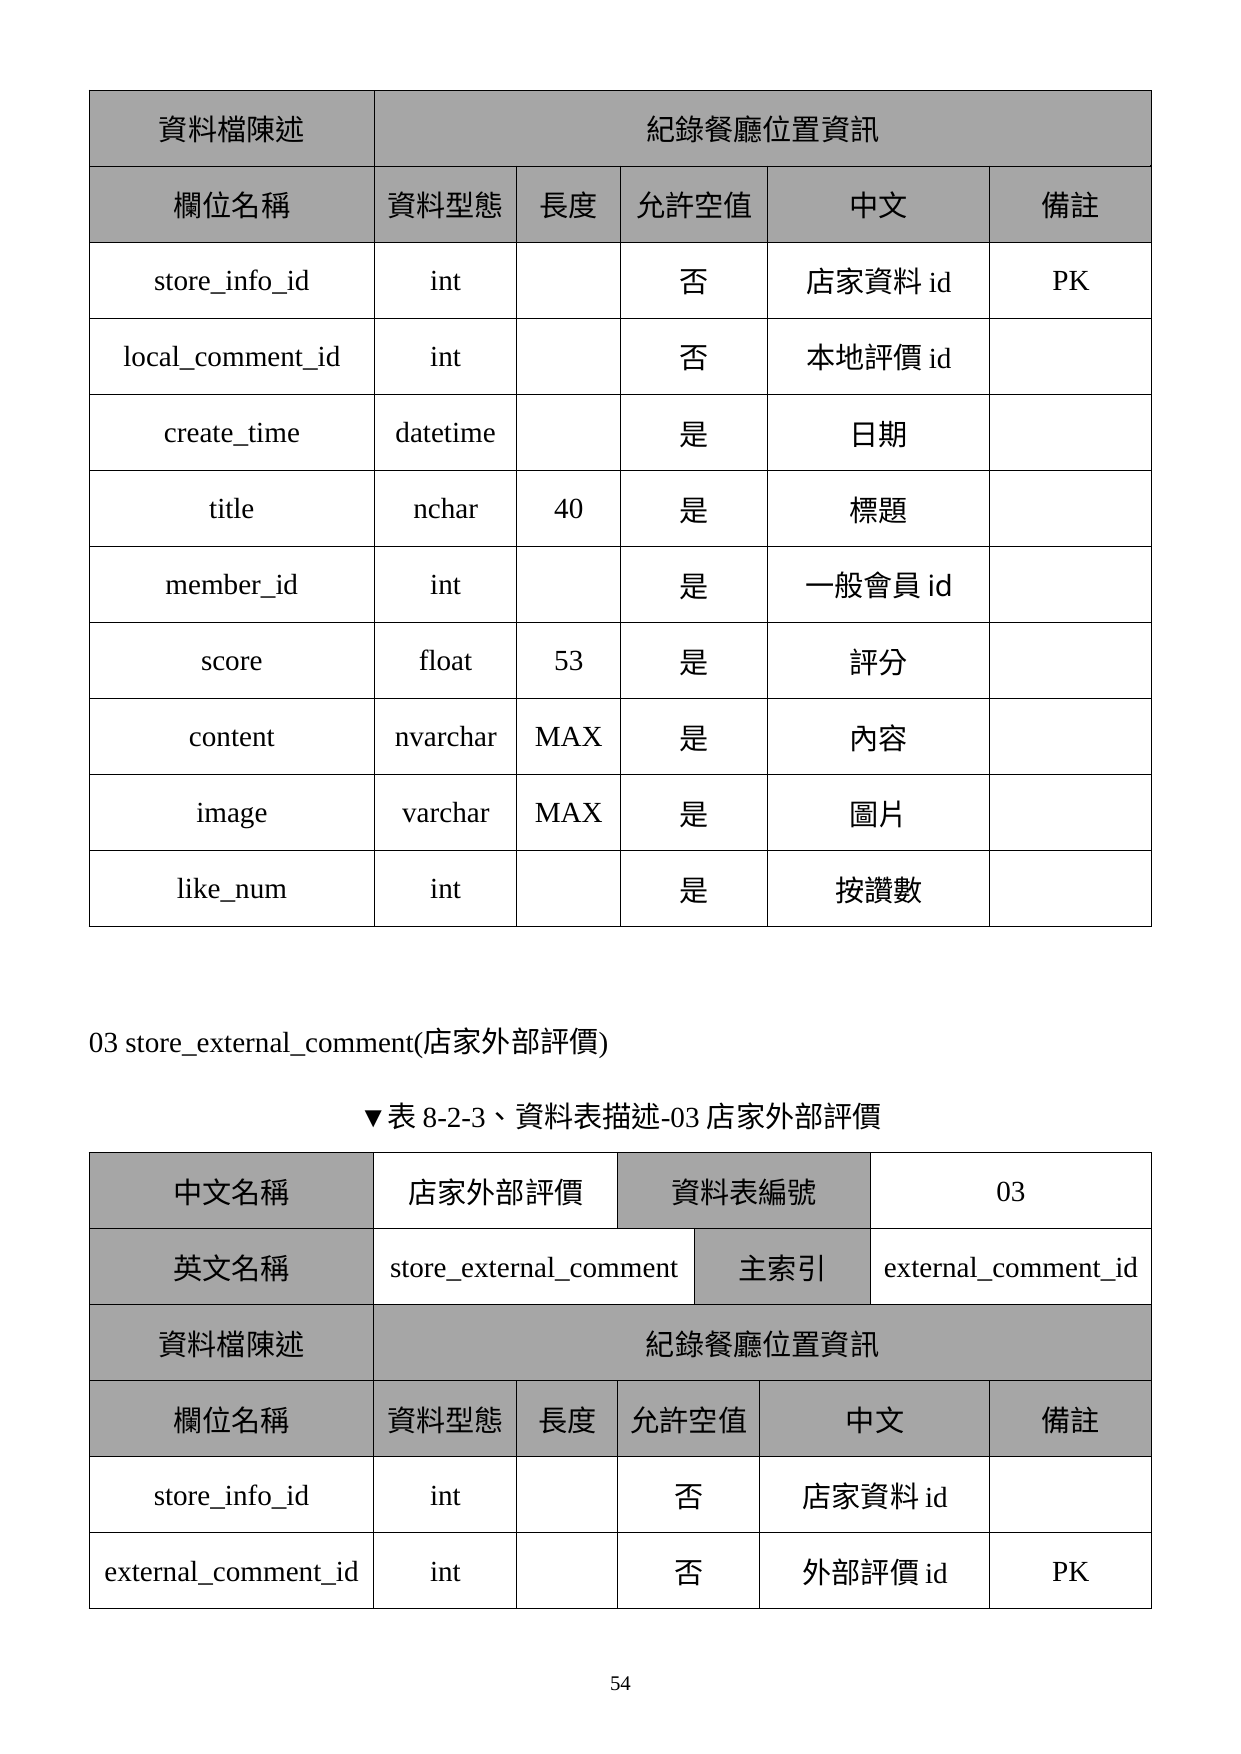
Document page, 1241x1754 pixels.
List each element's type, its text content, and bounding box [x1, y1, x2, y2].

table_cell 是 [621, 471, 767, 546]
text ▼表8-2-3、資料表描述-03 店家外部評價 [89, 1077, 1152, 1152]
table_cell [990, 851, 1151, 926]
table_cell [990, 547, 1151, 622]
table_cell 英文名稱 [90, 1229, 373, 1304]
table_cell 主索引 [695, 1229, 870, 1304]
table_cell external_comment_id [90, 1533, 373, 1608]
table_cell int [374, 1457, 516, 1532]
table_cell PK [990, 243, 1151, 318]
table_cell store_info_id [90, 1457, 373, 1532]
table_cell int [375, 851, 516, 926]
table_cell 日期 [768, 395, 989, 470]
table_cell 備註 [990, 1381, 1151, 1456]
table_cell store_external_comment [374, 1229, 694, 1304]
table_cell [990, 471, 1151, 546]
table_cell 否 [618, 1533, 759, 1608]
table_cell 中文 [760, 1381, 989, 1456]
text 03 store_external_comment(店家外部評價) [89, 1002, 1152, 1077]
table_header 資料表編號 [618, 1153, 870, 1228]
table_cell [517, 395, 620, 470]
table_cell int [375, 547, 516, 622]
table_cell [517, 319, 620, 394]
table_cell 店家資料id [768, 243, 989, 318]
table_cell 評分 [768, 623, 989, 698]
table_cell like_num [90, 851, 374, 926]
table_cell 紀錄餐廳位置資訊 [374, 1305, 1151, 1380]
table_cell 否 [621, 243, 767, 318]
table_cell 否 [618, 1457, 759, 1532]
table_cell [990, 775, 1151, 850]
table_cell [517, 1533, 617, 1608]
table_cell nchar [375, 471, 516, 546]
table_header 店家外部評價 [374, 1153, 617, 1228]
table_cell 是 [621, 851, 767, 926]
table_cell 店家資料id [760, 1457, 989, 1532]
table_cell int [374, 1533, 516, 1608]
table_cell 53 [517, 623, 620, 698]
table_cell 否 [621, 319, 767, 394]
table_cell 中文 [768, 167, 989, 242]
table_cell 是 [621, 547, 767, 622]
table_cell [990, 1457, 1151, 1532]
table_cell 長度 [517, 1381, 617, 1456]
table_cell 資料型態 [375, 167, 516, 242]
table_cell 標題 [768, 471, 989, 546]
table_cell 允許空值 [618, 1381, 759, 1456]
table_cell datetime [375, 395, 516, 470]
table_cell float [375, 623, 516, 698]
table_cell [517, 243, 620, 318]
table_header 中文名稱 [90, 1153, 373, 1228]
table_cell 是 [621, 623, 767, 698]
table_cell create_time [90, 395, 374, 470]
table_cell 備註 [990, 167, 1151, 242]
table_cell title [90, 471, 374, 546]
table_cell 一般會員id [768, 547, 989, 622]
table_cell [517, 547, 620, 622]
table_cell 是 [621, 699, 767, 774]
table_cell [990, 319, 1151, 394]
table_cell 內容 [768, 699, 989, 774]
table_cell 外部評價id [760, 1533, 989, 1608]
table_cell 是 [621, 395, 767, 470]
table_cell nvarchar [375, 699, 516, 774]
table_cell 長度 [517, 167, 620, 242]
table_cell 資料檔陳述 [90, 1305, 373, 1380]
table_cell 圖片 [768, 775, 989, 850]
table_cell [990, 699, 1151, 774]
table_cell [517, 851, 620, 926]
table_cell 欄位名稱 [90, 167, 374, 242]
table_cell score [90, 623, 374, 698]
table_cell 資料型態 [374, 1381, 516, 1456]
table_cell varchar [375, 775, 516, 850]
table_cell MAX [517, 699, 620, 774]
table_cell PK [990, 1533, 1151, 1608]
table_cell external_comment_id [871, 1229, 1151, 1304]
table_cell 允許空值 [621, 167, 767, 242]
table_cell local_comment_id [90, 319, 374, 394]
table_cell int [375, 319, 516, 394]
table_cell store_info_id [90, 243, 374, 318]
table_cell image [90, 775, 374, 850]
table_cell 紀錄餐廳位置資訊 [375, 91, 1151, 166]
table_cell 是 [621, 775, 767, 850]
table_cell member_id [90, 547, 374, 622]
table_cell 40 [517, 471, 620, 546]
table_cell 本地評價id [768, 319, 989, 394]
table_cell [990, 395, 1151, 470]
table_header 03 [871, 1153, 1151, 1228]
table_cell content [90, 699, 374, 774]
table_cell 按讚數 [768, 851, 989, 926]
table_cell MAX [517, 775, 620, 850]
table_cell [517, 1457, 617, 1532]
table_cell 欄位名稱 [90, 1381, 373, 1456]
table_cell 資料檔陳述 [90, 91, 374, 166]
table_cell int [375, 243, 516, 318]
table_cell [990, 623, 1151, 698]
